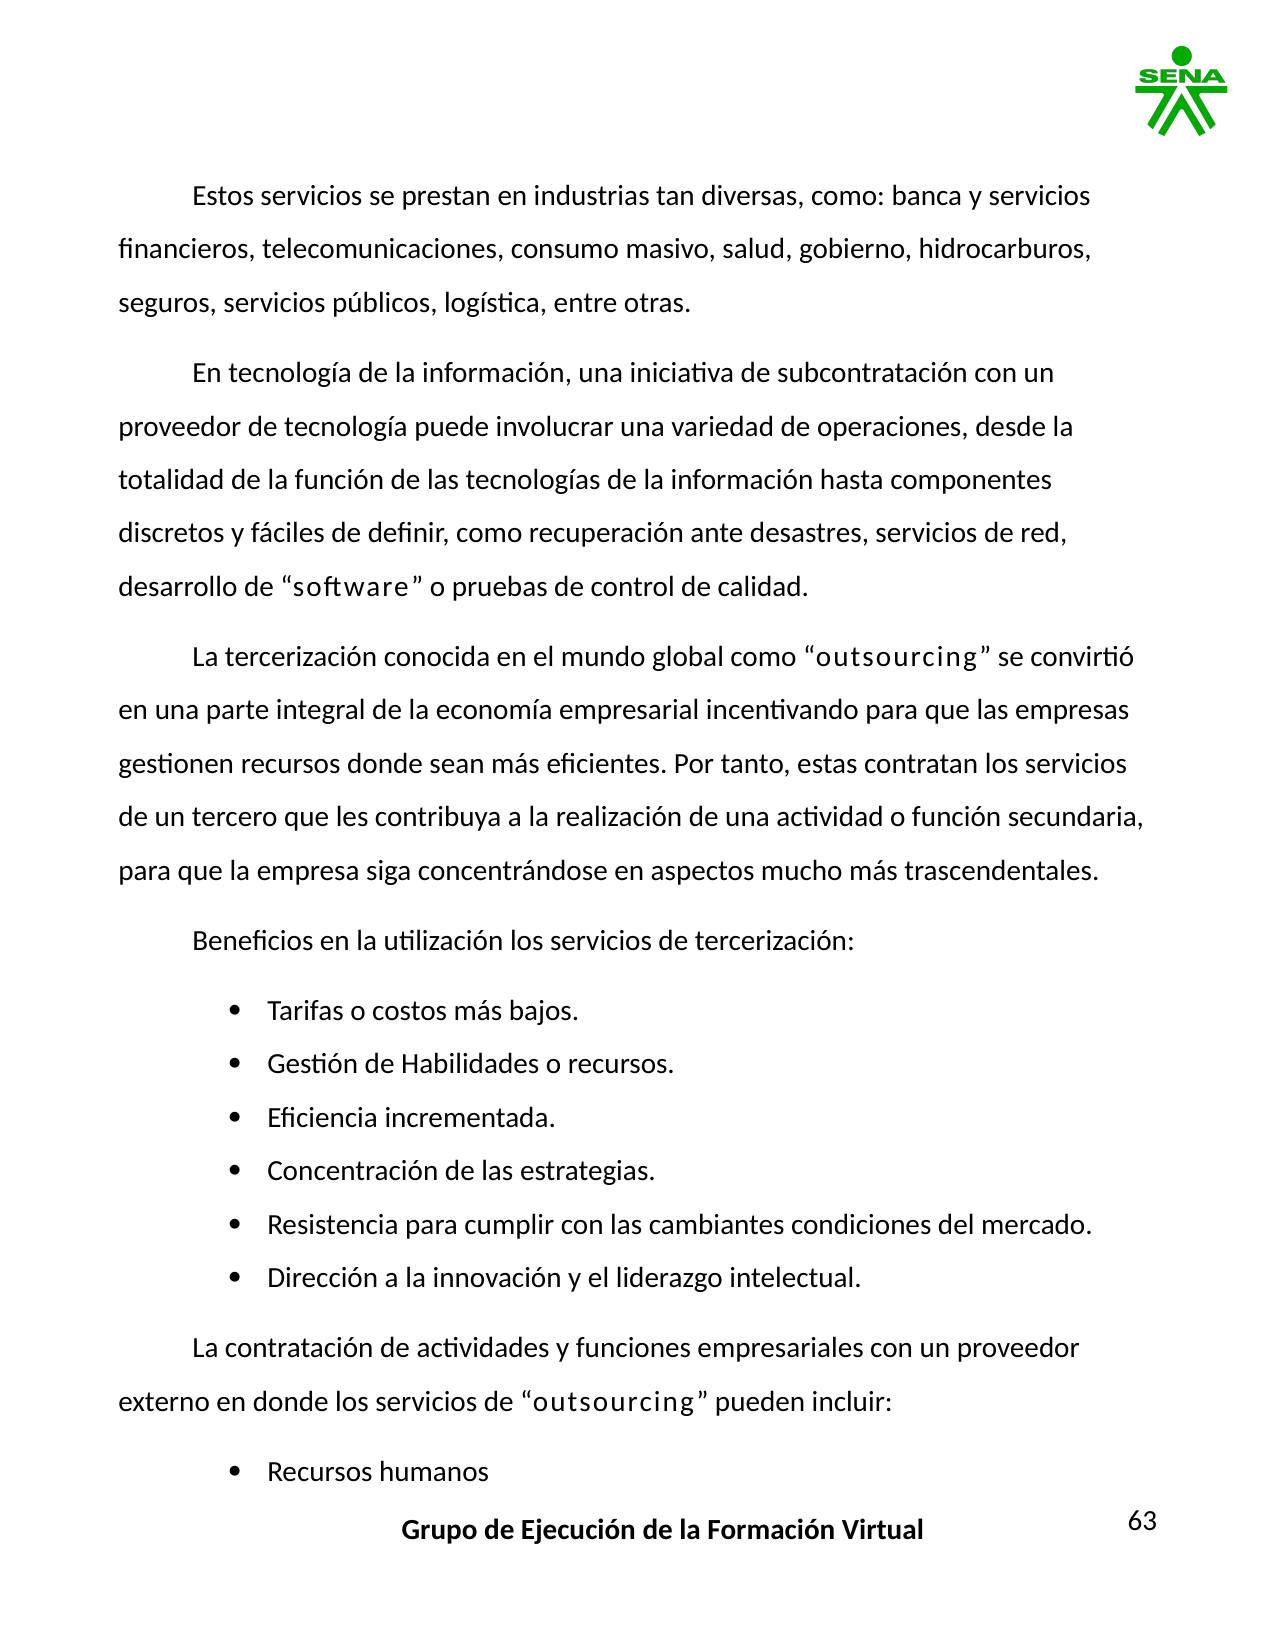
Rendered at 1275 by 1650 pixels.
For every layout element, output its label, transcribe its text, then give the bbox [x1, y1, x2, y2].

list Dirección a la innovación y el liderazgo intelectual. [229, 1259, 1157, 1295]
text Estos servicios se prestan en industrias tan diversas, como: banca y servicios financieros, telecomunicaciones, consumo masivo, salud, gobierno, hidrocarburos, seguros, servicios públicos, logística, entre otras. [118, 177, 1157, 320]
text Beneficios en la utilización los servicios de tercerización: [118, 922, 1157, 957]
list Gestión de Habilidades o recursos. [229, 1045, 1157, 1081]
text La contratación de actividades y funciones empresariales con un proveedor externo en donde los servicios de “outsourcing” pueden incluir: [118, 1329, 1157, 1418]
list Tarifas o costos más bajos. [229, 992, 1157, 1028]
text En tecnología de la información, una iniciativa de subcontratación con un proveedor de tecnología puede involucrar una variedad de operaciones, desde la totalidad de la función de las tecnologías de la información hasta componentes discretos y fáciles de definir, como recuperación ante desastres, servicios de red, desarrollo de “software” o pruebas de control de calidad. [118, 354, 1157, 603]
list Resistencia para cumplir con las cambiantes condiciones del mercado. [229, 1206, 1157, 1241]
text La tercerización conocida en el mundo global como “outsourcing” se convirtió en una parte integral de la economía empresarial incentivando para que las empresas gestionen recursos donde sean más eficientes. Por tanto, estas contratan los servicios de un tercero que les contribuya a la realización de una actividad o función secundaria, para que la empresa siga concentrándose en aspectos mucho más trascendentales. [118, 638, 1157, 887]
picture [1135, 46, 1228, 136]
list Concentración de las estrategias. [229, 1152, 1157, 1188]
list Recursos humanos [229, 1453, 1157, 1488]
list Eficiencia incrementada. [229, 1099, 1157, 1134]
